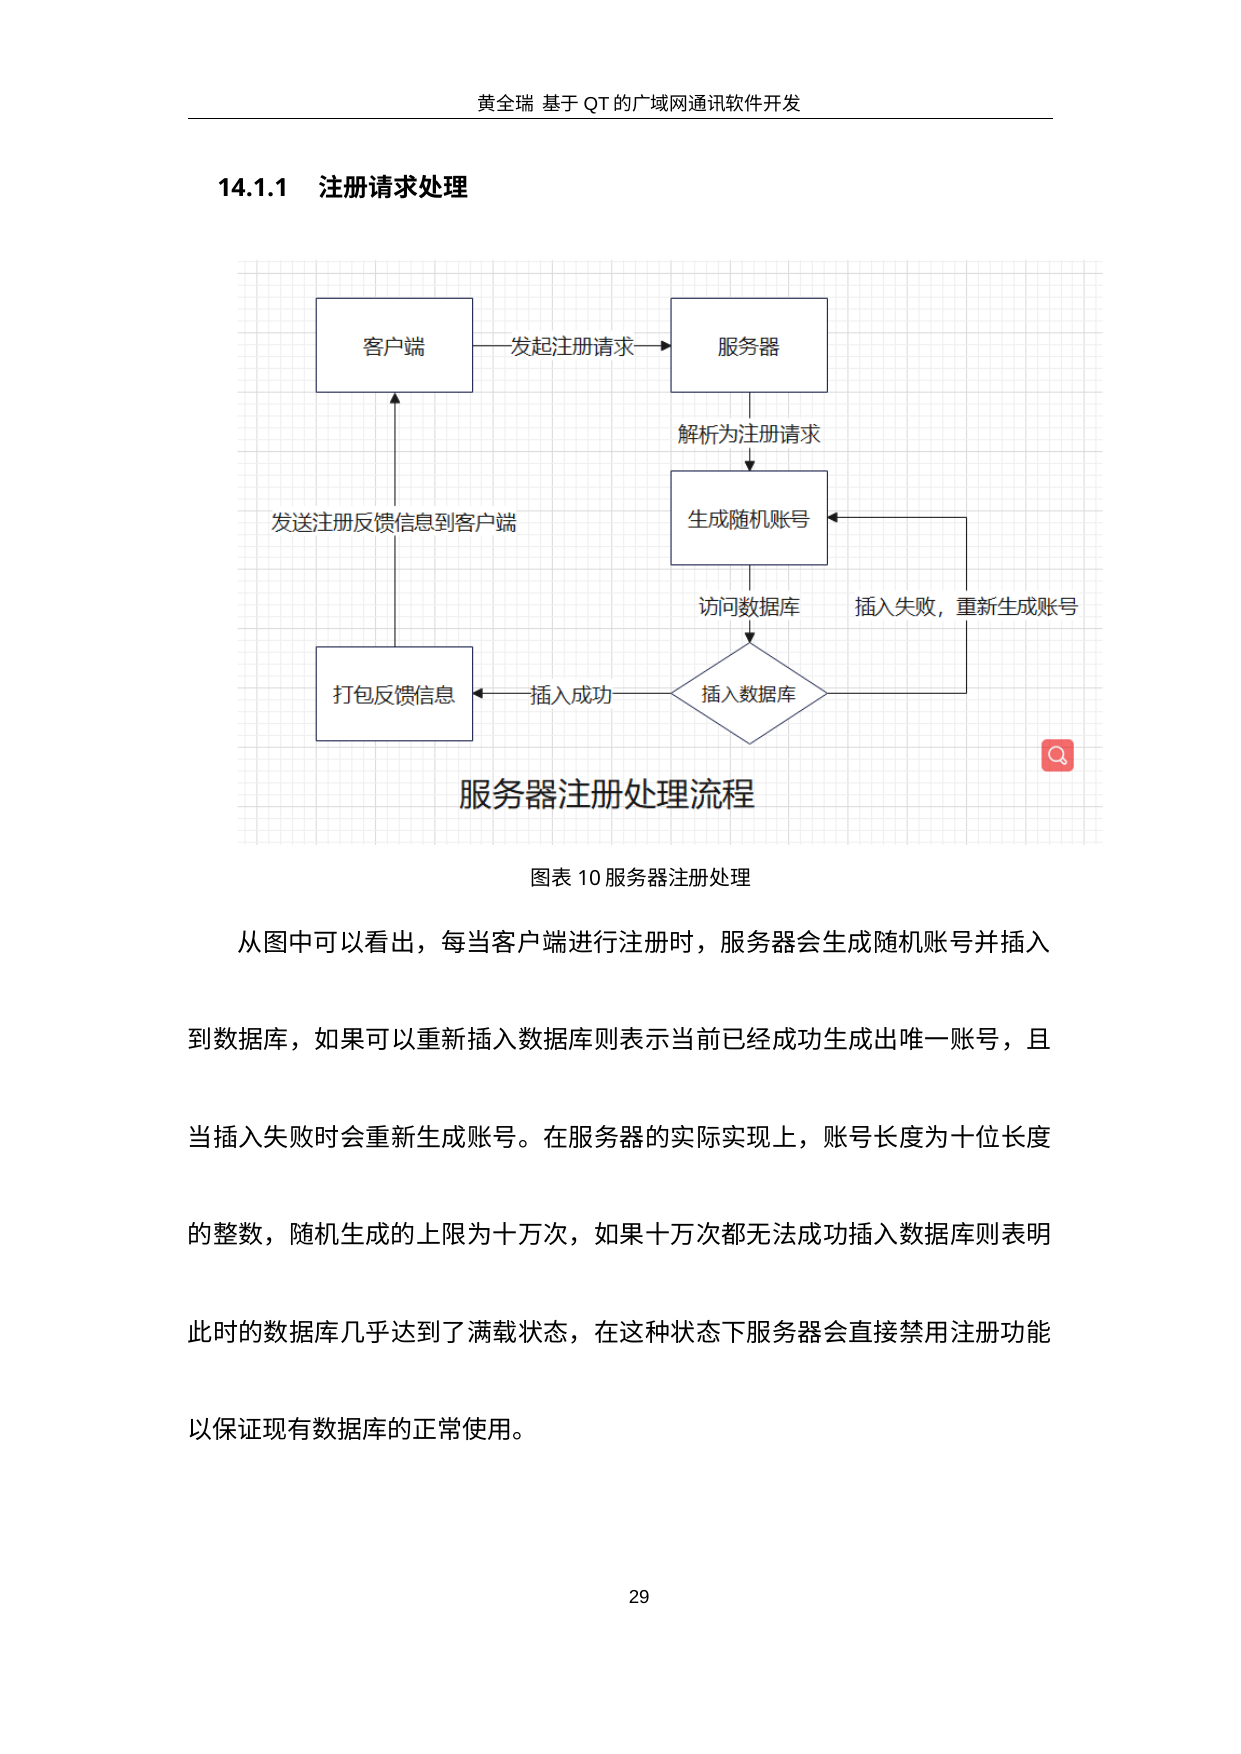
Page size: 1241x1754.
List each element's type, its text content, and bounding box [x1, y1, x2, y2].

picture [237, 260, 1103, 845]
text 图表 10 服务器注册处理 [187, 860, 1053, 893]
subtitle 注册请求处理 [217, 153, 1053, 218]
text 从图中可以看出，每当客户端进行注册时，服务器会生成随机账号并插入到数据库，如果可以重新插入数据库则表示当前已经成功生成出唯一账号，且当插入失败时会重新生成账号。在服务器的实际实现上，账号长度为十位长度的整数，随机生成的上限为十万次，如果十万次都无法成功插入数据库则表明此时的数据库几乎达到了满载状态，在这种状态下服务器会直接禁用注册功能以保证现有数据库的正常使用。 [187, 908, 1053, 1460]
